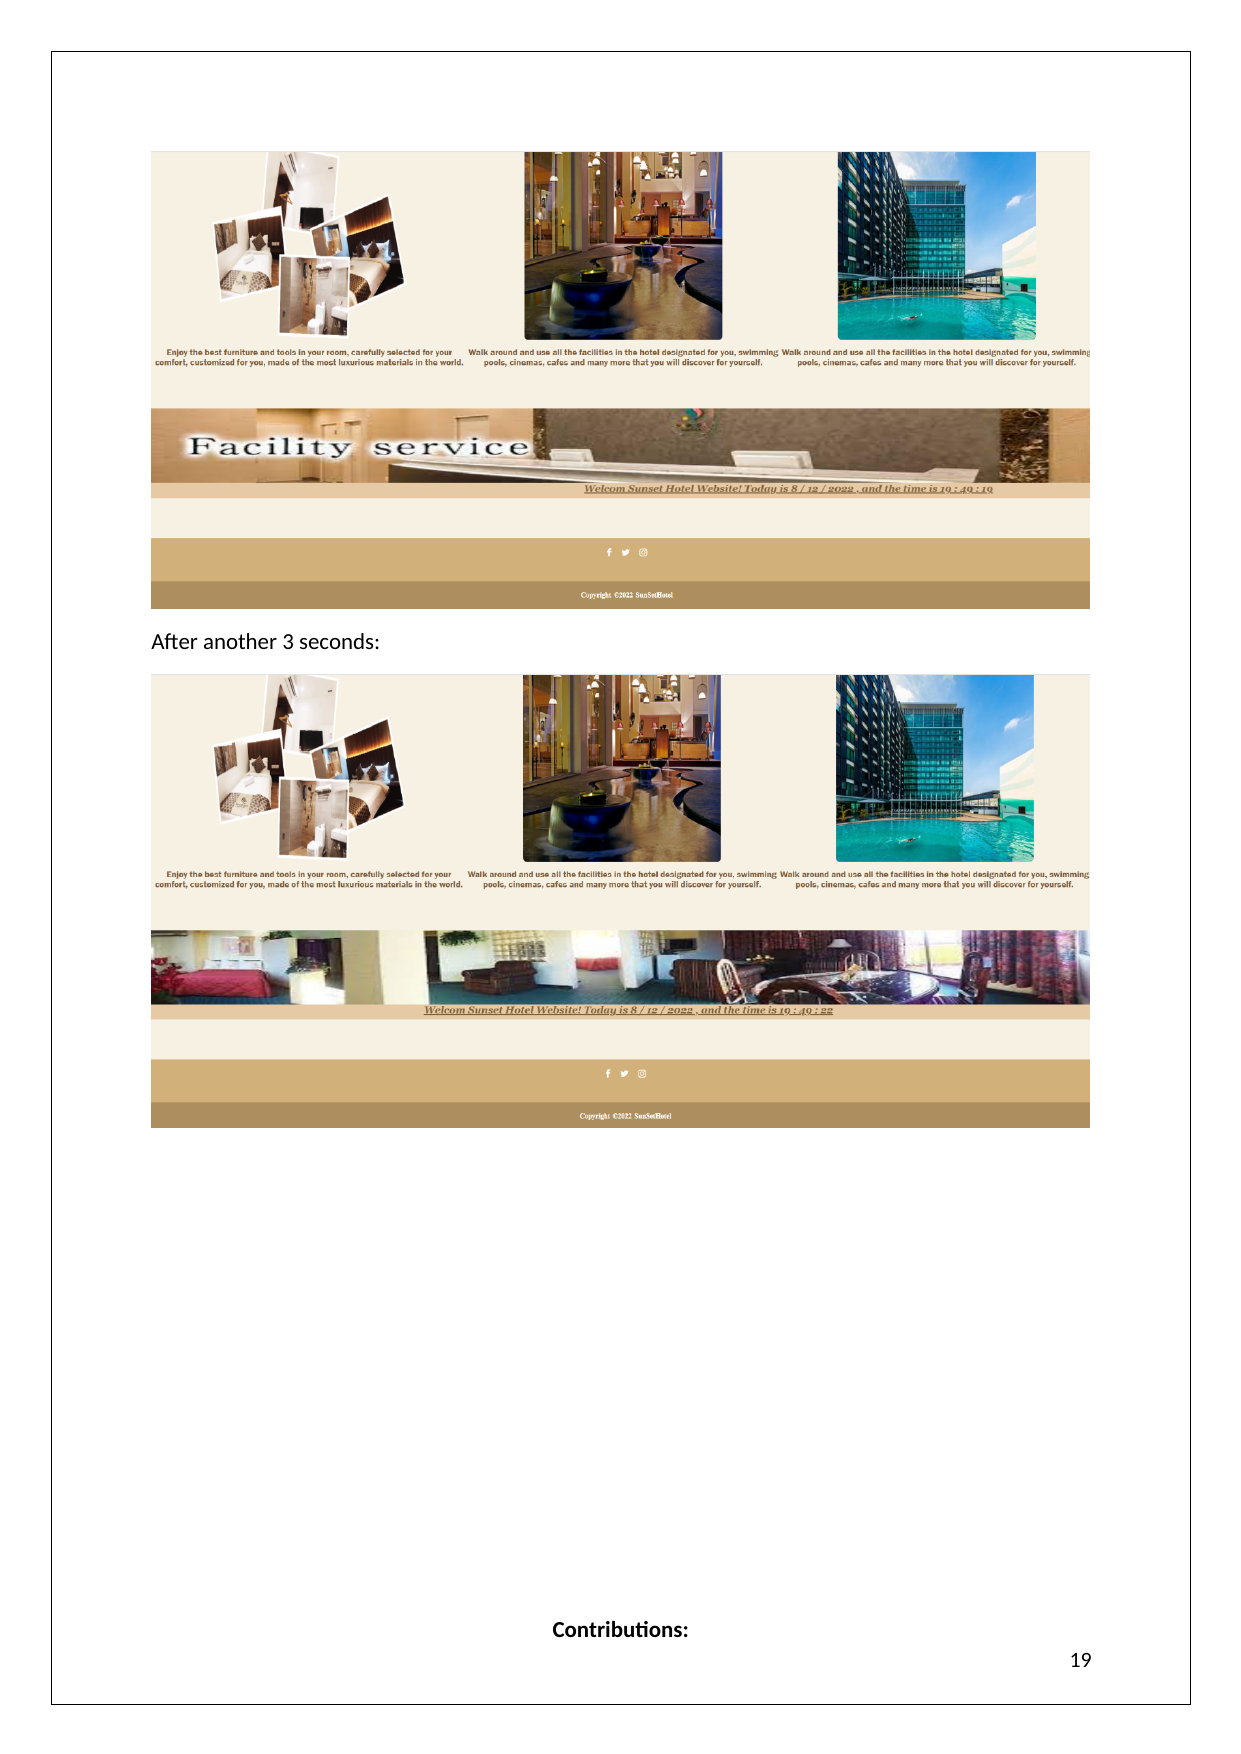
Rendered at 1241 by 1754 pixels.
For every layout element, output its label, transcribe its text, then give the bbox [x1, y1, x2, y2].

text After another 3 seconds: [151, 627, 1090, 655]
picture [151, 673, 1090, 1128]
picture [151, 151, 1090, 609]
text Contributions: [151, 1615, 1090, 1643]
